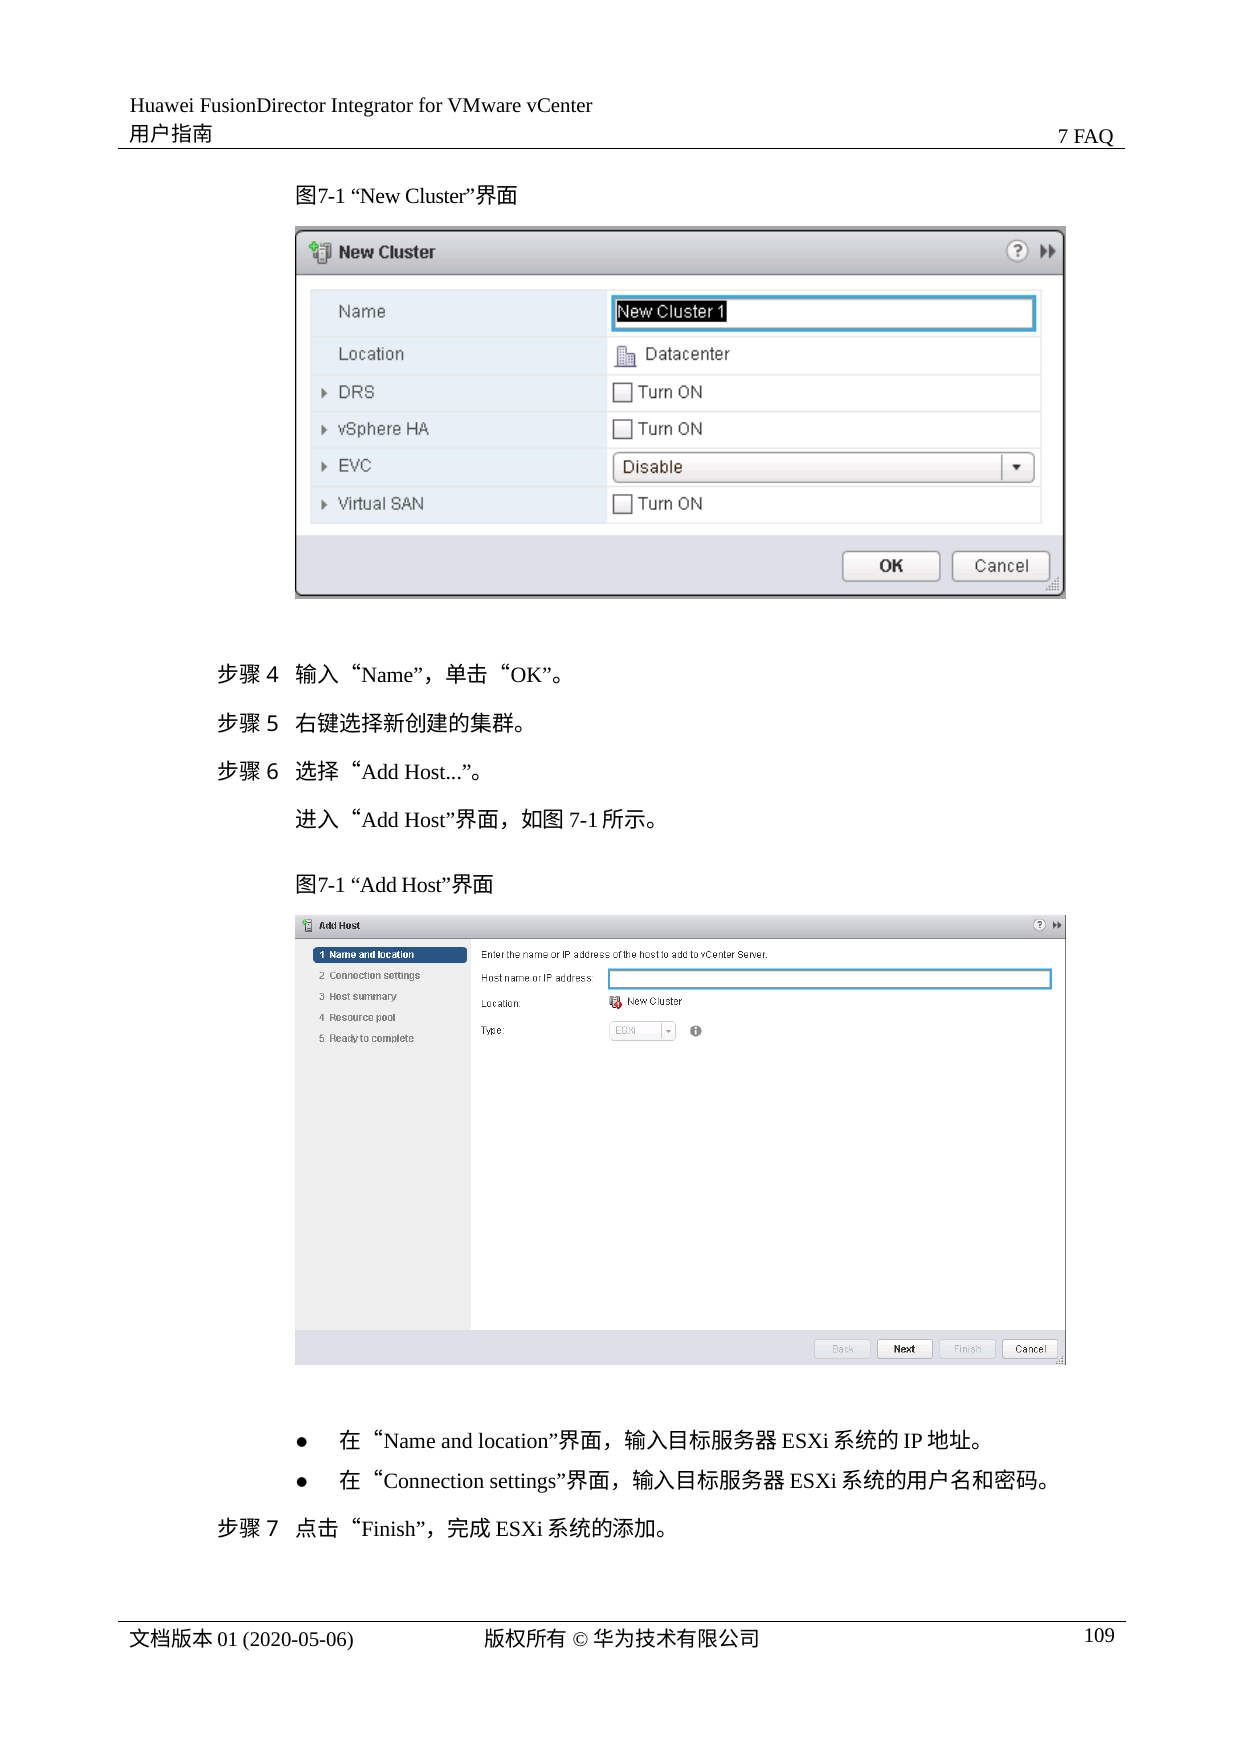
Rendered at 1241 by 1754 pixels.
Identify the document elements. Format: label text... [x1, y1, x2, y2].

text 选择“Add Host...”。 [279, 754, 1122, 786]
text 进入“Add Host”界面，如图7-2所示。 [295, 802, 1122, 834]
text 右键选择新创建的集群。 [279, 706, 1122, 737]
list 在“Name and location”界面，输入目标服务器ESXi系统的IP地址。 [295, 1423, 1122, 1454]
picture [295, 226, 1066, 599]
text 输入“Name”，单击“OK”。 [279, 657, 1122, 689]
text 点击“Finish”，完成ESXi系统的添加。 [279, 1511, 1122, 1543]
text “Add Host”界面 [295, 867, 1122, 899]
list 在“Connection settings”界面，输入目标服务器ESXi系统的用户名和密码。 [295, 1463, 1122, 1494]
text “New Cluster”界面 [295, 178, 1122, 210]
picture [295, 915, 1066, 1365]
